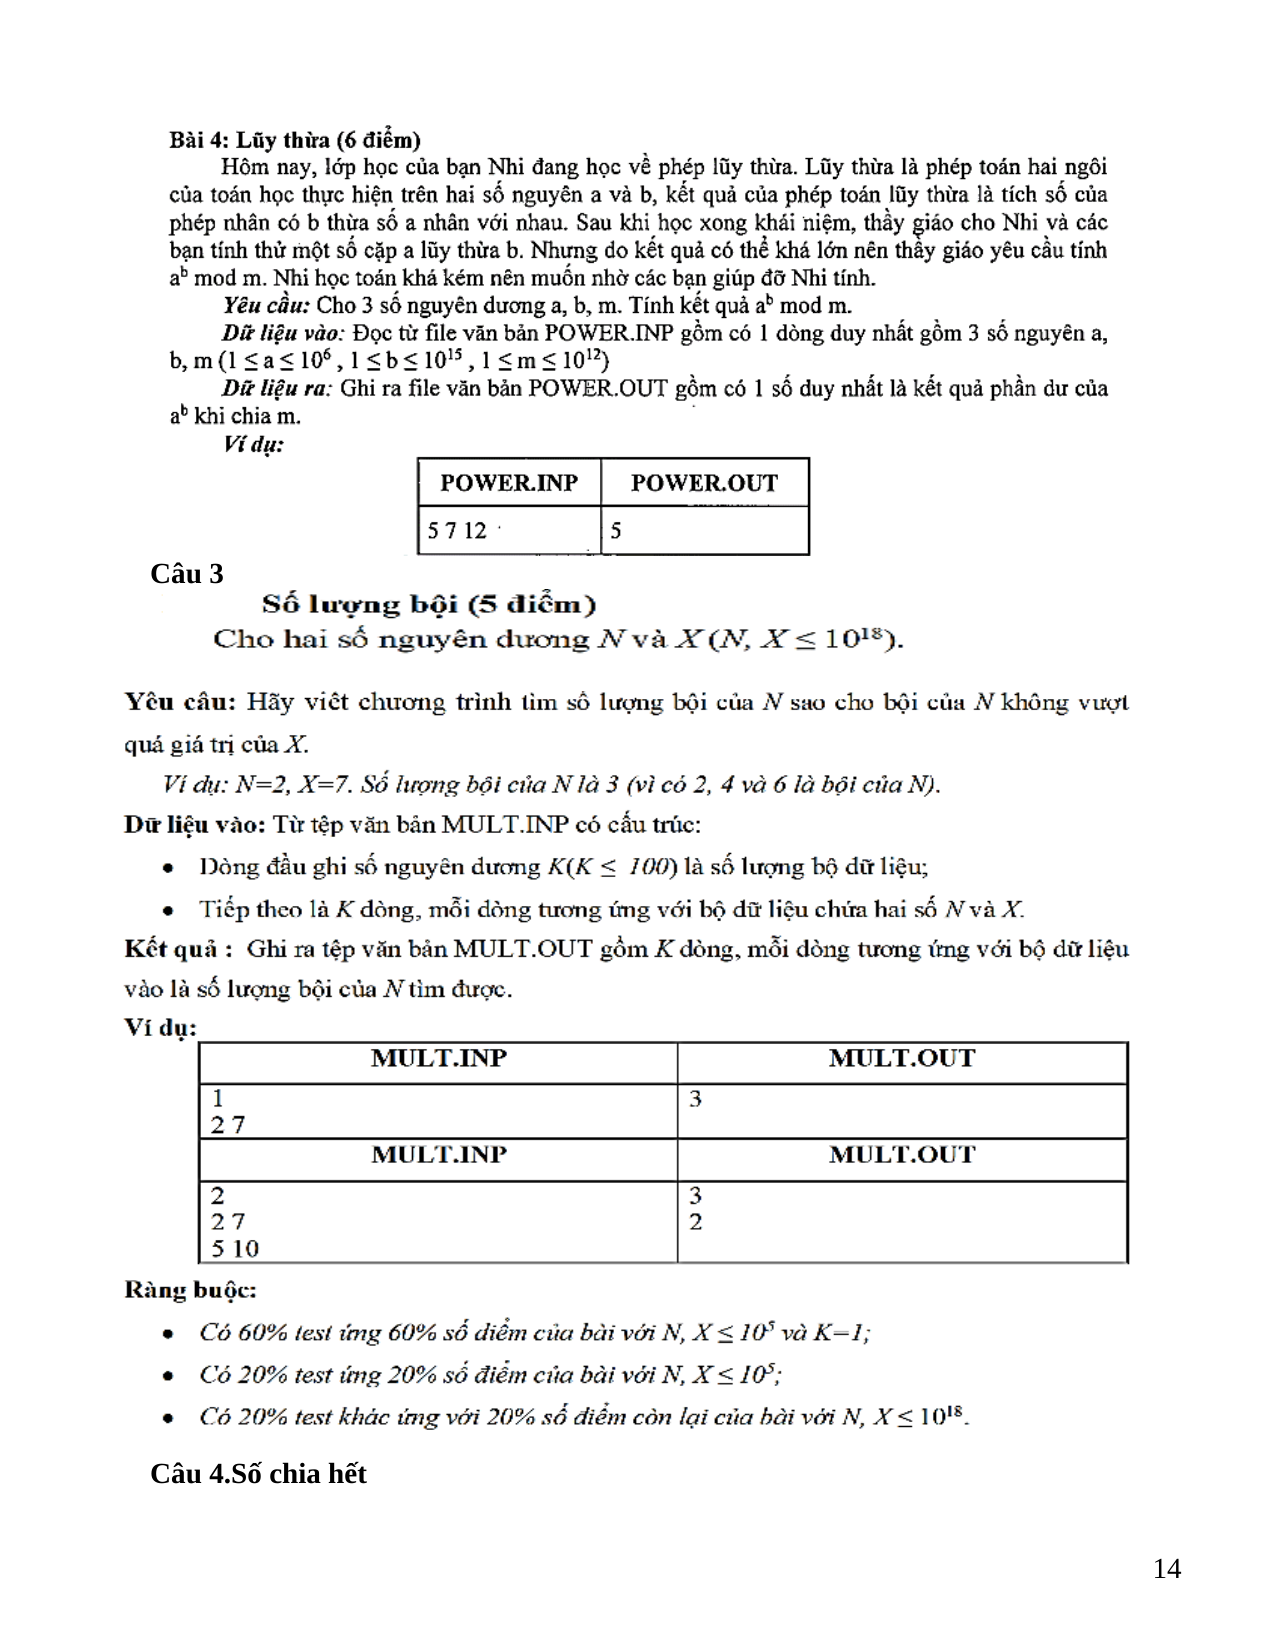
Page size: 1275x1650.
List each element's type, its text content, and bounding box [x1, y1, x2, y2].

picture [97, 691, 1145, 1442]
text Câu 3 [150, 556, 1181, 589]
picture [150, 118, 1137, 556]
picture [150, 589, 952, 666]
